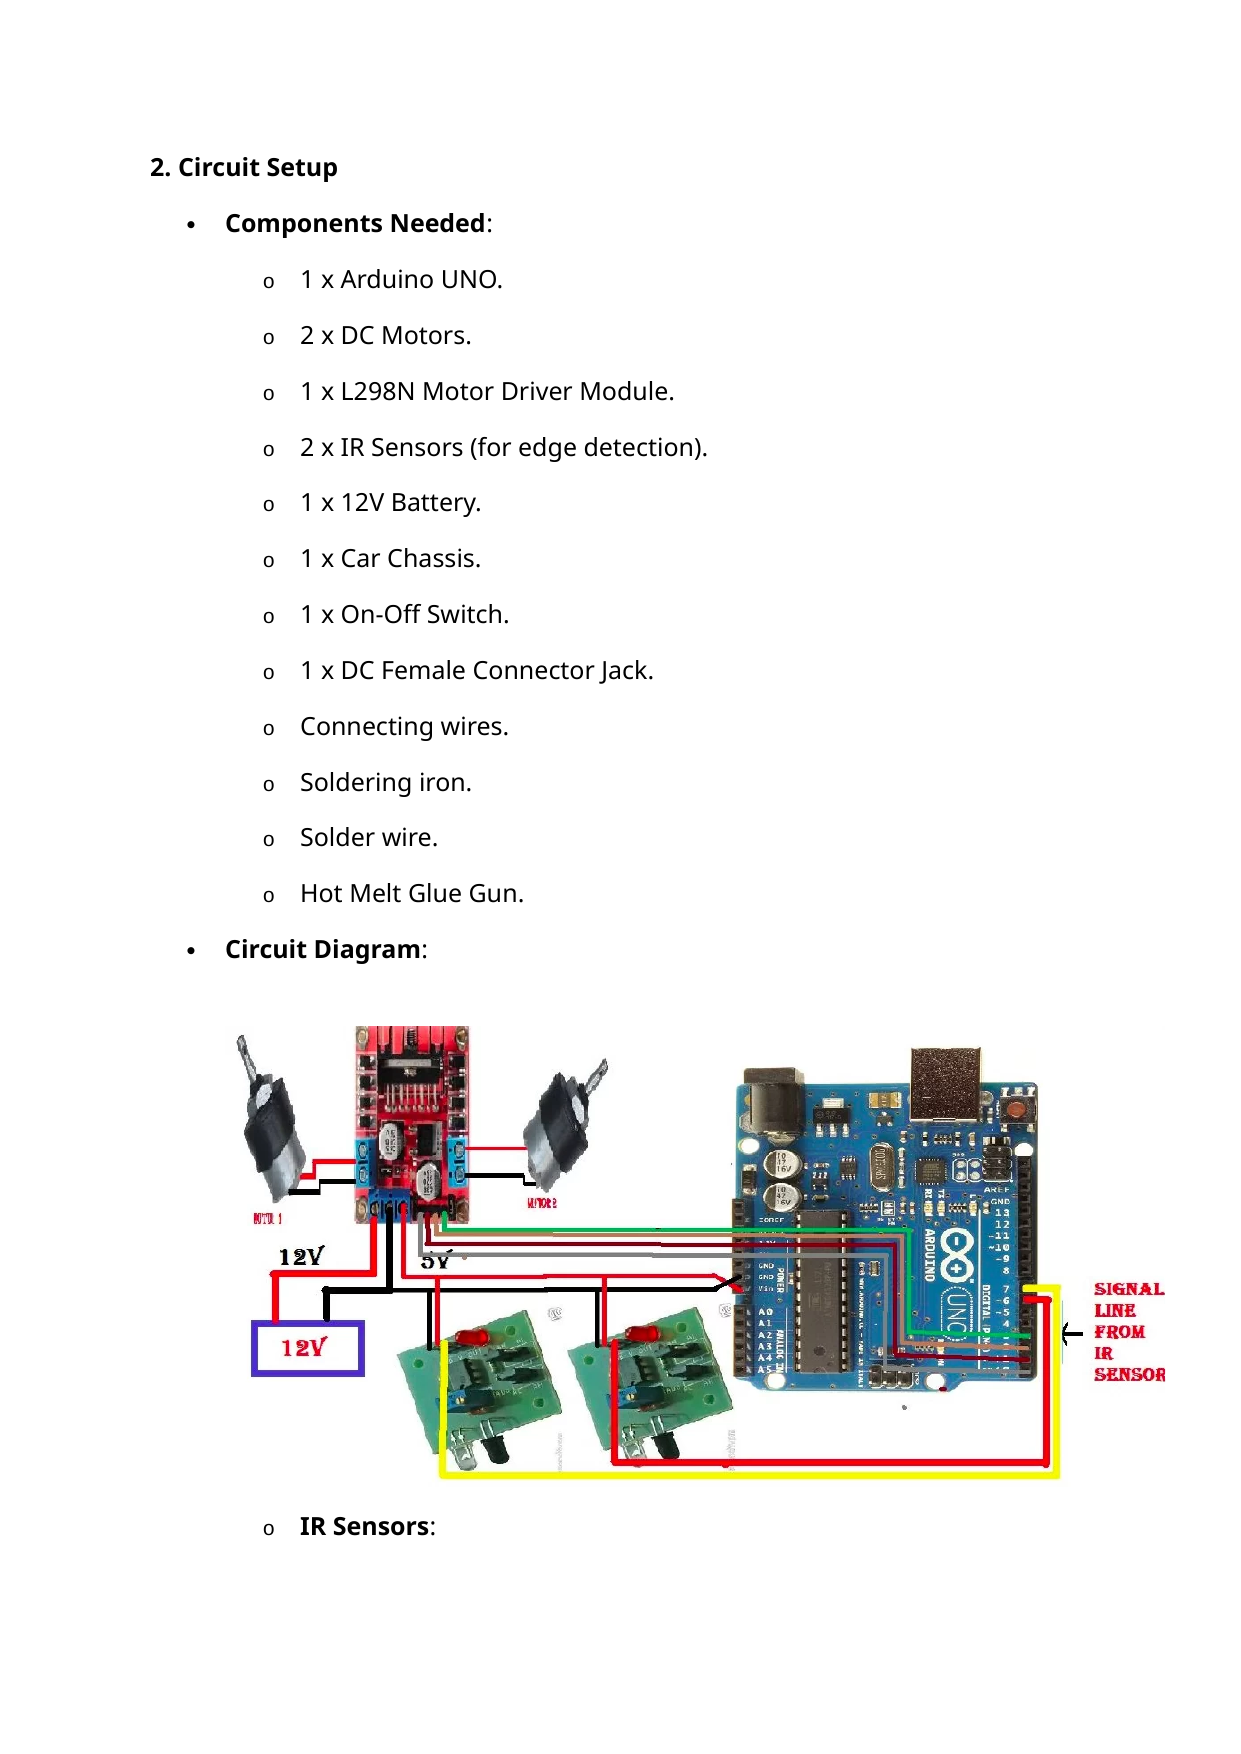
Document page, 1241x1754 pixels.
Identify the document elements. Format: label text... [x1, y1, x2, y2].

list Connecting wires. [262, 708, 1090, 742]
list Soldering iron. [262, 764, 1090, 798]
list 1 x On-Off Switch. [262, 597, 1090, 631]
picture [225, 1026, 1166, 1487]
list 1 x Car Chassis. [262, 541, 1090, 575]
text 2. Circuit Setup [150, 150, 1090, 184]
list IR Sensors: [262, 1508, 1090, 1542]
list 1 x Arduino UNO. [262, 262, 1090, 296]
list 1 x DC Female Connector Jack. [262, 652, 1090, 687]
list 1 x 12V Battery. [262, 485, 1090, 519]
list 1 x L298N Motor Driver Module. [262, 373, 1090, 407]
list Solder wire. [262, 820, 1090, 854]
list 2 x DC Motors. [262, 317, 1090, 352]
list Hot Melt Glue Gun. [262, 876, 1090, 910]
list Components Needed: [187, 206, 1090, 240]
list 2 x IR Sensors (for edge detection). [262, 429, 1090, 463]
list Circuit Diagram: [187, 932, 1090, 966]
